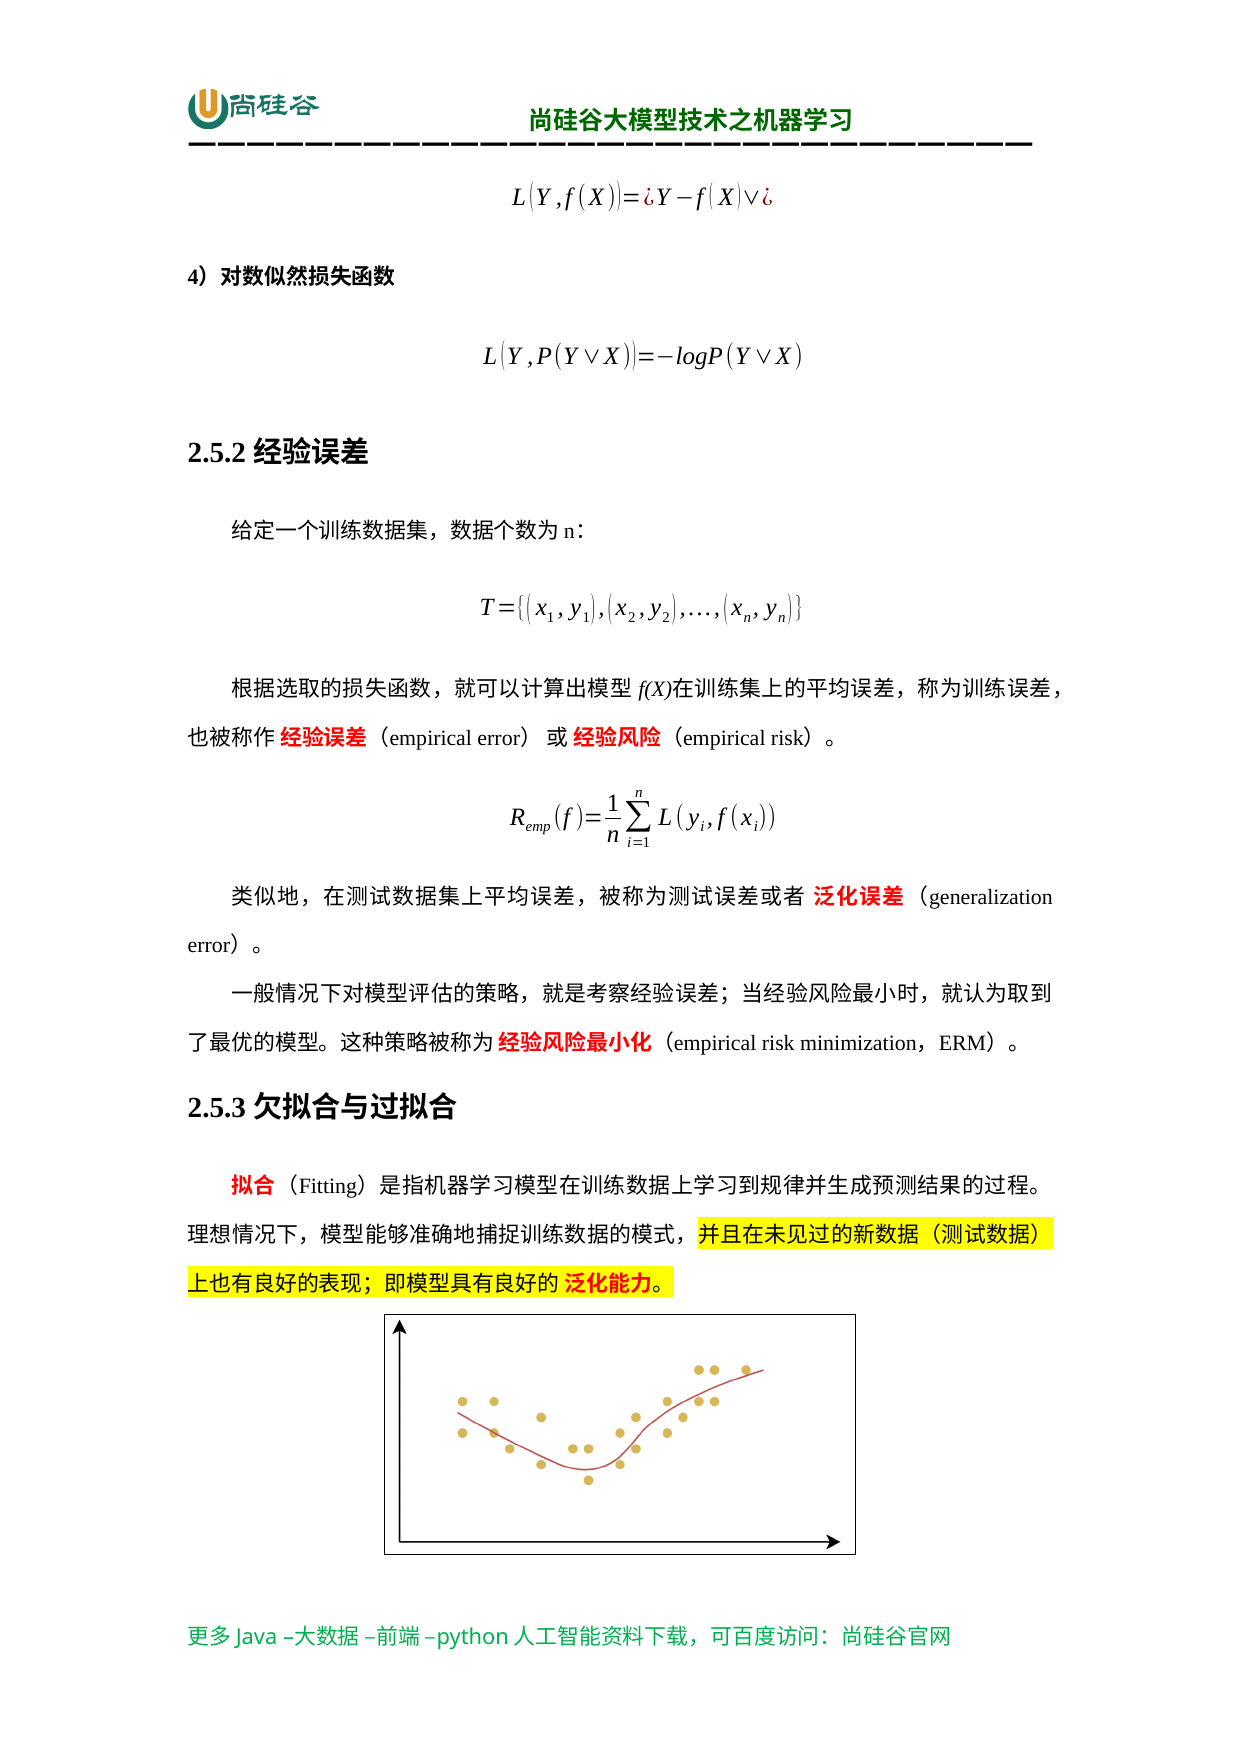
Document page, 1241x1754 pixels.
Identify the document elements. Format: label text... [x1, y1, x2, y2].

text 对数似然损失函数 [187, 259, 1053, 291]
text 欠拟合与过拟合 [187, 1072, 1053, 1137]
picture [385, 1315, 855, 1554]
text 给定一个训练数据集，数据个数为n： [187, 513, 1053, 545]
picture [187, 88, 321, 130]
text 根据选取的损失函数，就可以计算出模型f(X)在训练集上的平均误差，称为训练误差，也被称作 经验误差（empirical error） 或 经验风险（empirical risk）。 [187, 671, 1053, 752]
text 经验误差 [187, 417, 1053, 482]
text 类似地，在测试数据集上平均误差，被称为测试误差或者 泛化误差（generalization error）。 [187, 878, 1053, 959]
text 拟合（Fitting）是指机器学习模型在训练数据上学习到规律并生成预测结果的过程。理想情况下，模型能够准确地捕捉训练数据的模式，并且在未见过的新数据（测试数据）上也有良好的表现；即模型具有良好的 泛化能力。 [187, 1168, 1053, 1298]
text 一般情况下对模型评估的策略，就是考察经验误差；当经验风险最小时，就认为取到了最优的模型。这种策略被称为 经验风险最小化（empirical risk minimization，ERM）。 [187, 975, 1053, 1057]
